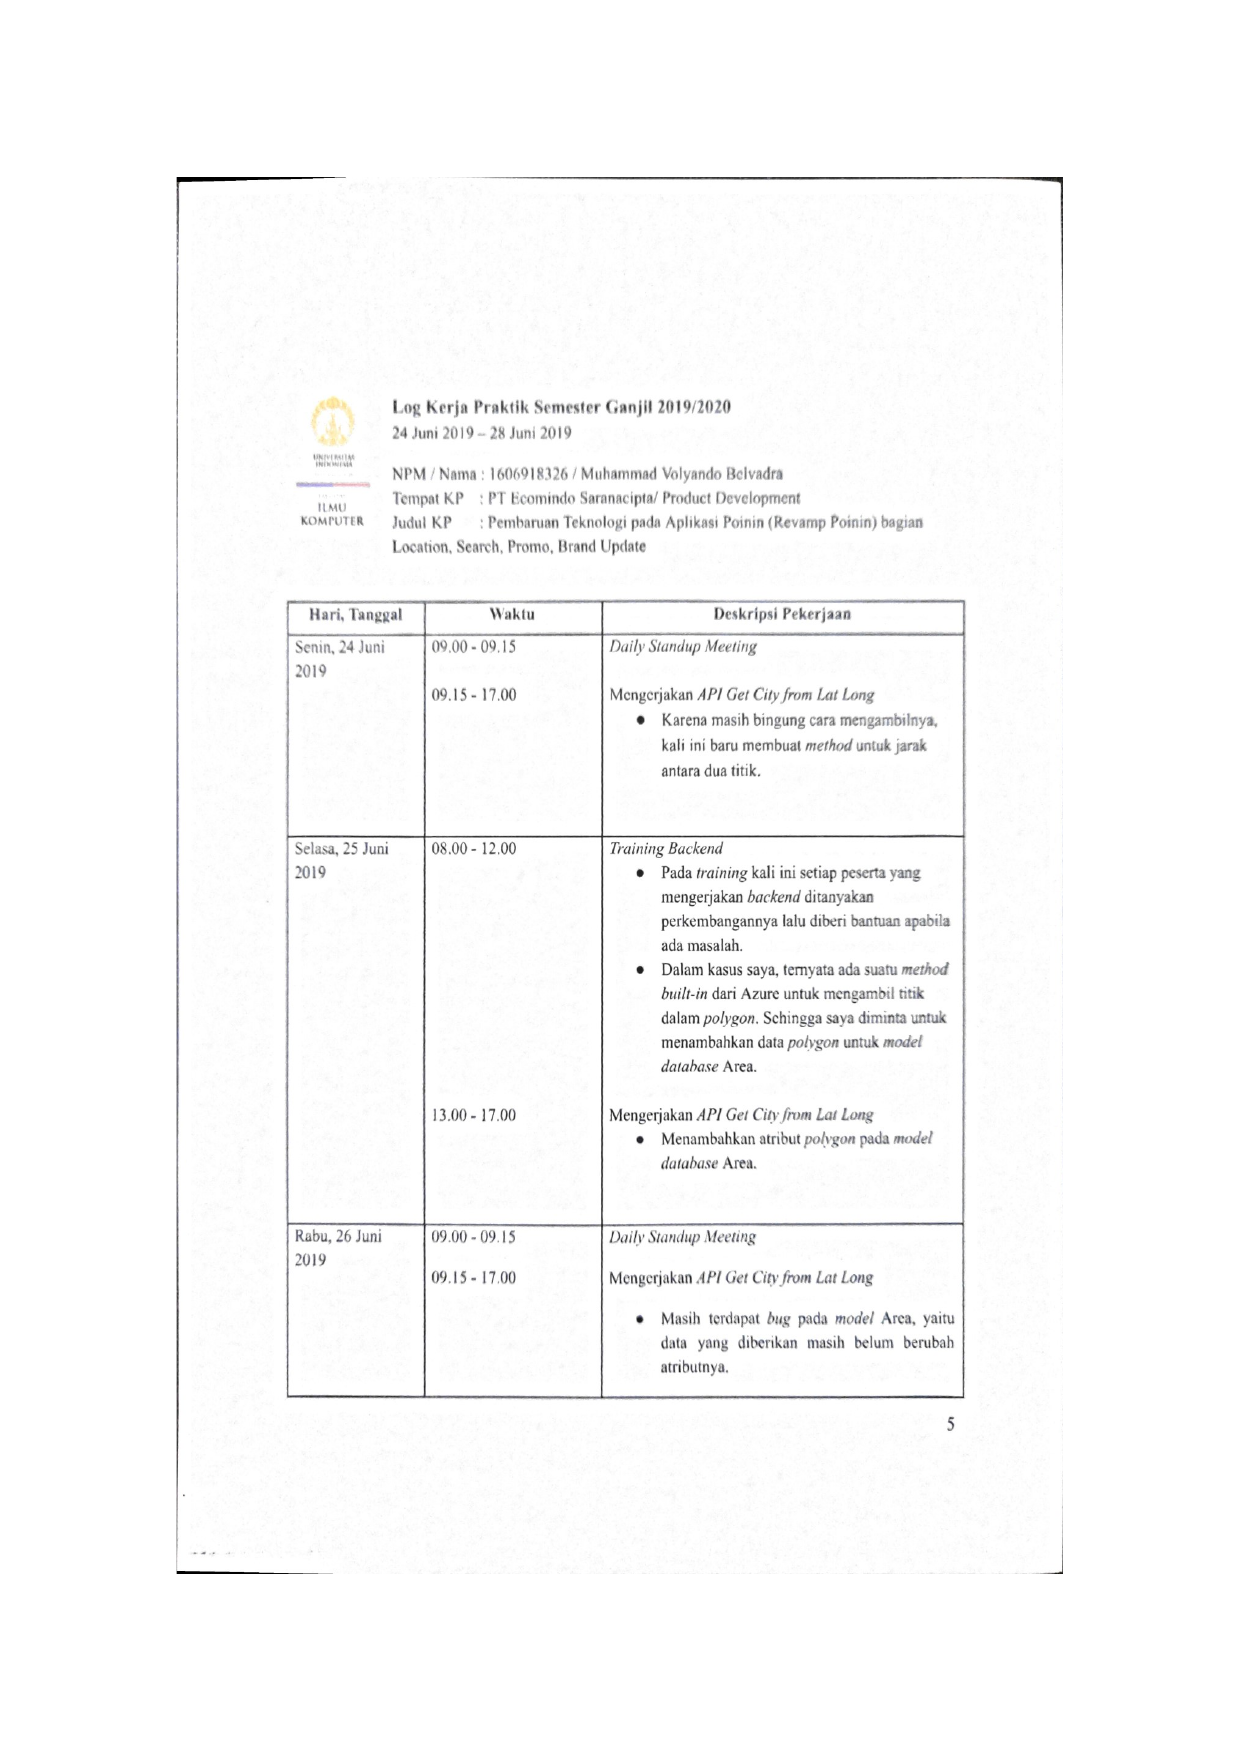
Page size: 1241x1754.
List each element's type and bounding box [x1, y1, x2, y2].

picture [176, 177, 1063, 1574]
